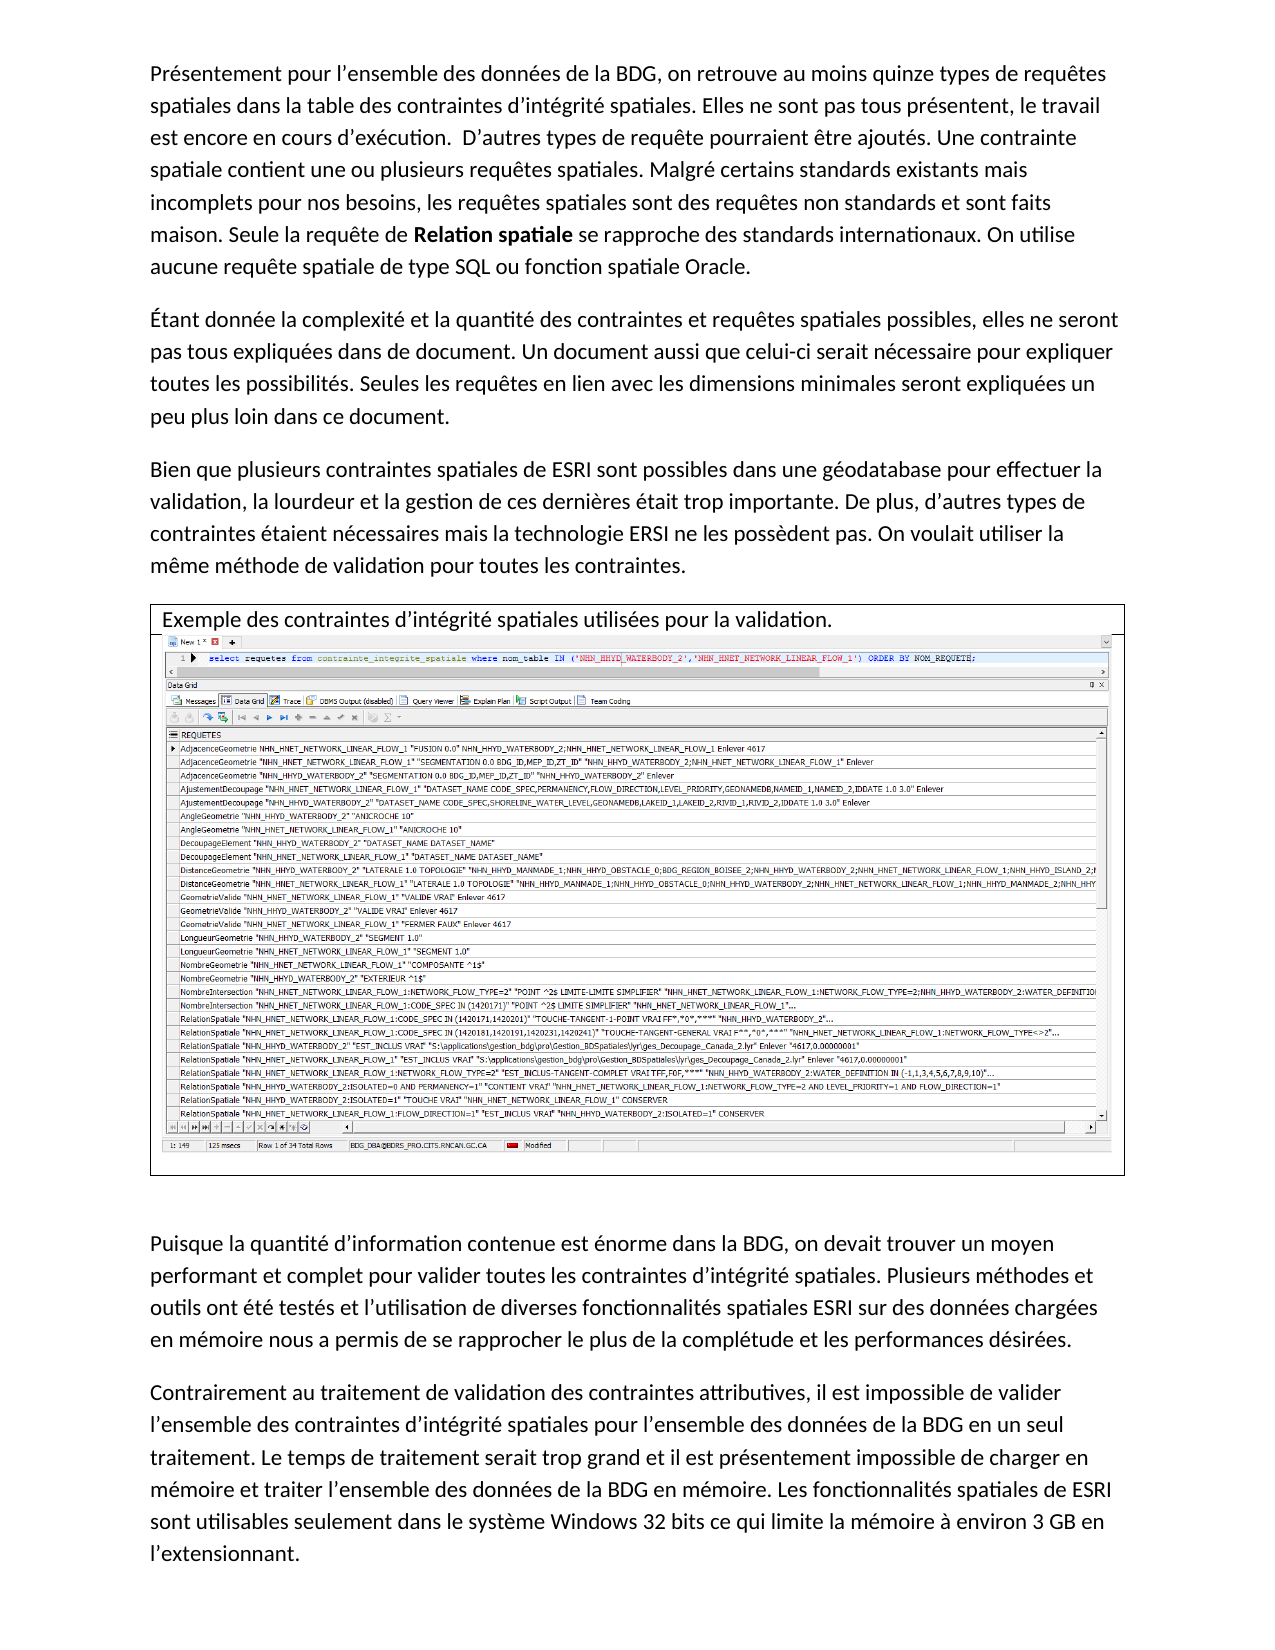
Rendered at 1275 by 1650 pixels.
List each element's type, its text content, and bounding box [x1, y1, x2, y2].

table_header Exemple des contraintes d’intégrité spatiales utilisées pour la validation. [151, 605, 1124, 633]
picture [161, 634, 1112, 1153]
text Présentement pour l’ensemble des données de la BDG, on retrouve au moins quinze types de requêtes spatiales dans la table des contraintes d’intégrité spatiales. Elles ne sont pas tous présentent, le travail est encore en cours d’exécution. D’autres types de requête pourraient être ajoutés. Une contrainte spatiale contient une ou plusieurs requêtes spatiales. Malgré certains standards existants mais incomplets pour nos besoins, les requêtes spatiales sont des requêtes non standards et sont faits maison. Seule la requête de Relation spatiale se rapproche des standards internationaux. On utilise aucune requête spatiale de type SQL ou fonction spatiale Oracle. [150, 59, 1125, 280]
text Puisque la quantité d’information contenue est énorme dans la BDG, on devait trouver un moyen performant et complet pour valider toutes les contraintes d’intégrité spatiales. Plusieurs méthodes et outils ont été testés et l’utilisation de diverses fonctionnalités spatiales ESRI sur des données chargées en mémoire nous a permis de se rapprocher le plus de la complétude et les performances désirées. [150, 1229, 1125, 1353]
text Étant donnée la complexité et la quantité des contraintes et requêtes spatiales possibles, elles ne seront pas tous expliquées dans de document. Un document aussi que celui-ci serait nécessaire pour expliquer toutes les possibilités. Seules les requêtes en lien avec les dimensions minimales seront expliquées un peu plus loin dans ce document. [150, 305, 1125, 430]
table_cell [151, 635, 1124, 1174]
text Bien que plusieurs contraintes spatiales de ESRI sont possibles dans une géodatabase pour effectuer la validation, la lourdeur et la gestion de ces dernières était trop importante. De plus, d’autres types de contraintes étaient nécessaires mais la technologie ERSI ne les possèdent pas. On voulait utiliser la même méthode de validation pour toutes les contraintes. [150, 455, 1125, 579]
text Contrairement au traitement de validation des contraintes attributives, il est impossible de valider l’ensemble des contraintes d’intégrité spatiales pour l’ensemble des données de la BDG en un seul traitement. Le temps de traitement serait trop grand et il est présentement impossible de charger en mémoire et traiter l’ensemble des données de la BDG en mémoire. Les fonctionnalités spatiales de ESRI sont utilisables seulement dans le système Windows 32 bits ce qui limite la mémoire à environ 3 GB en l’extensionnant. [150, 1378, 1125, 1567]
